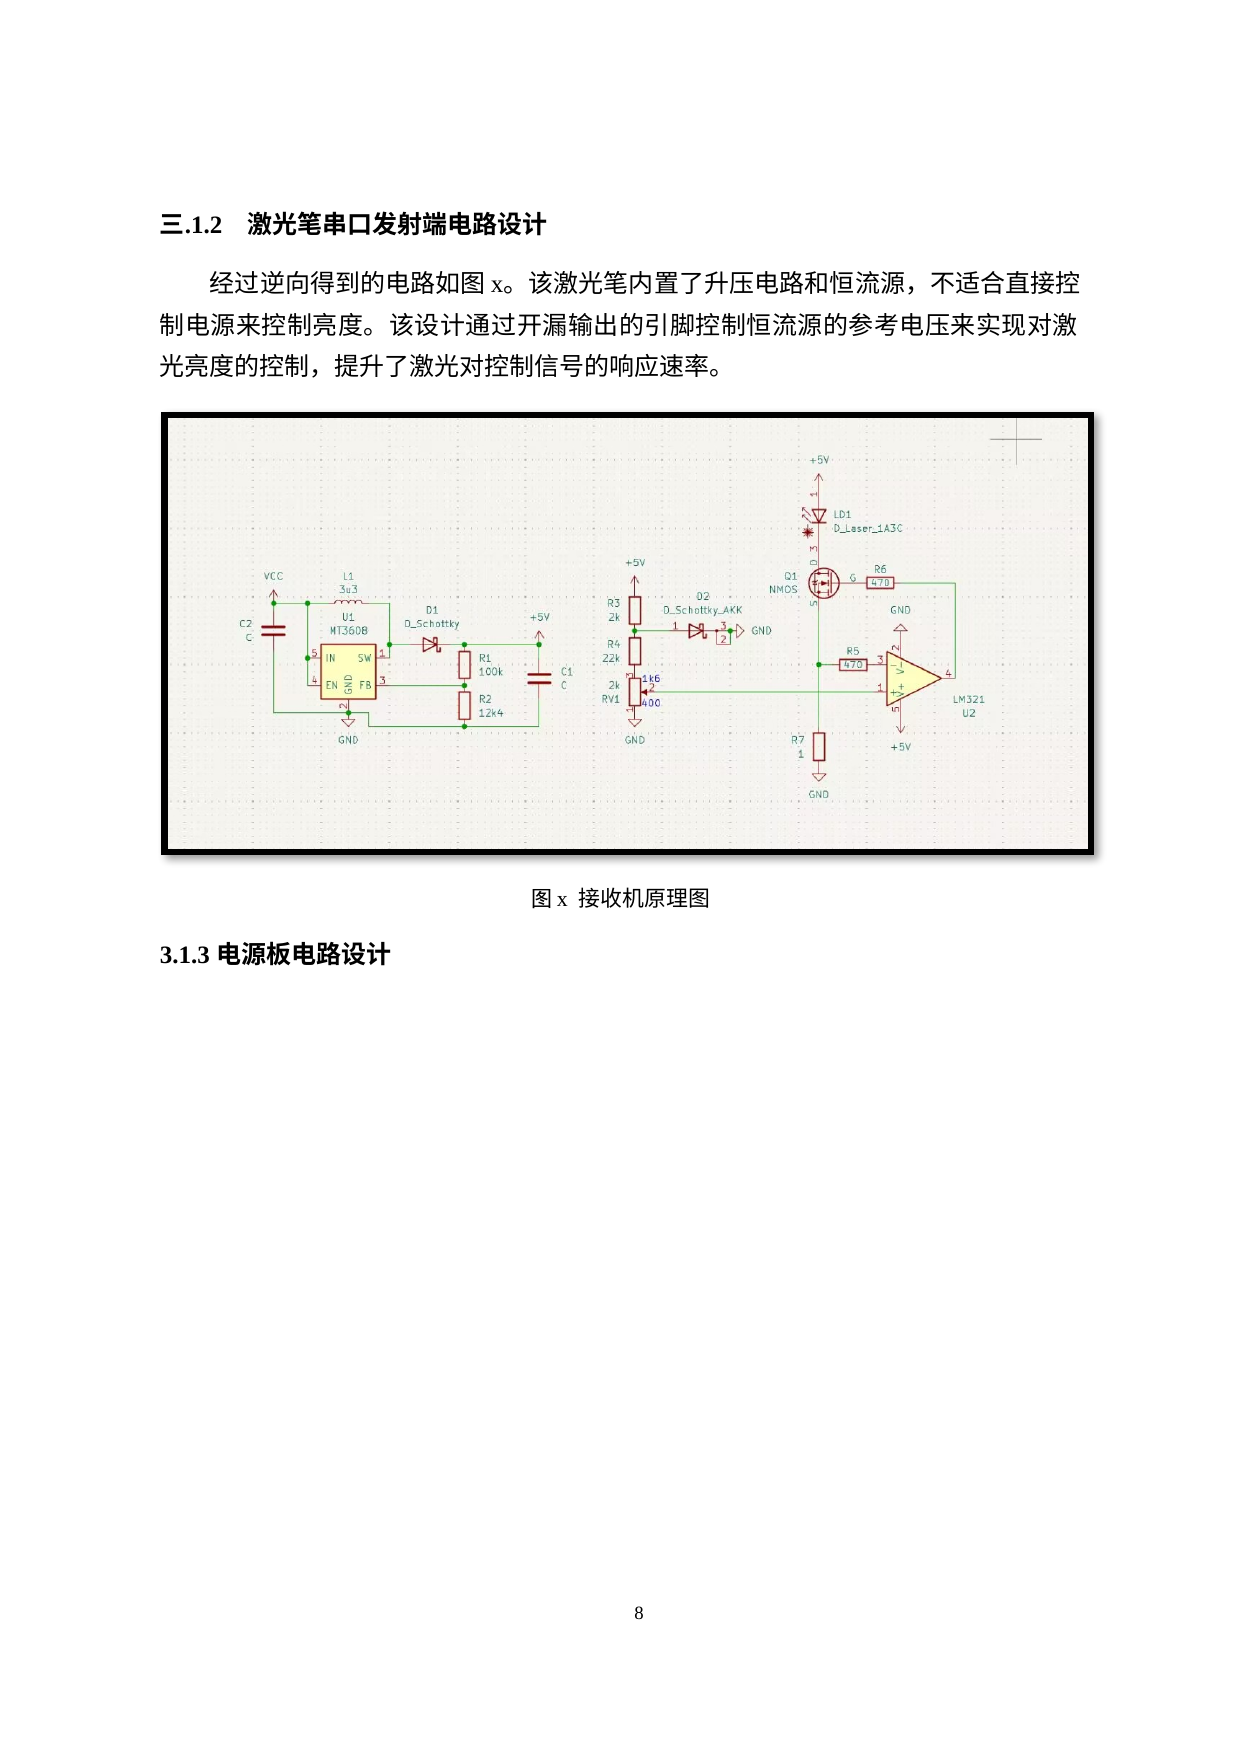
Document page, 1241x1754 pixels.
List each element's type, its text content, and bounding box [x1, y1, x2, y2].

picture [168, 418, 1088, 849]
text 经过逆向得到的电路如图x。该激光笔内置了升压电路和恒流源，不适合直接控制电源来控制亮度。该设计通过开漏输出的引脚控制恒流源的参考电压来实现对激光亮度的控制，提升了激光对控制信号的响应速率。 [159, 259, 1081, 384]
subtitle 3.1.3 电源板电路设计 [159, 930, 1081, 972]
subtitle 激光笔串口发射端电路设计 [159, 201, 1081, 242]
